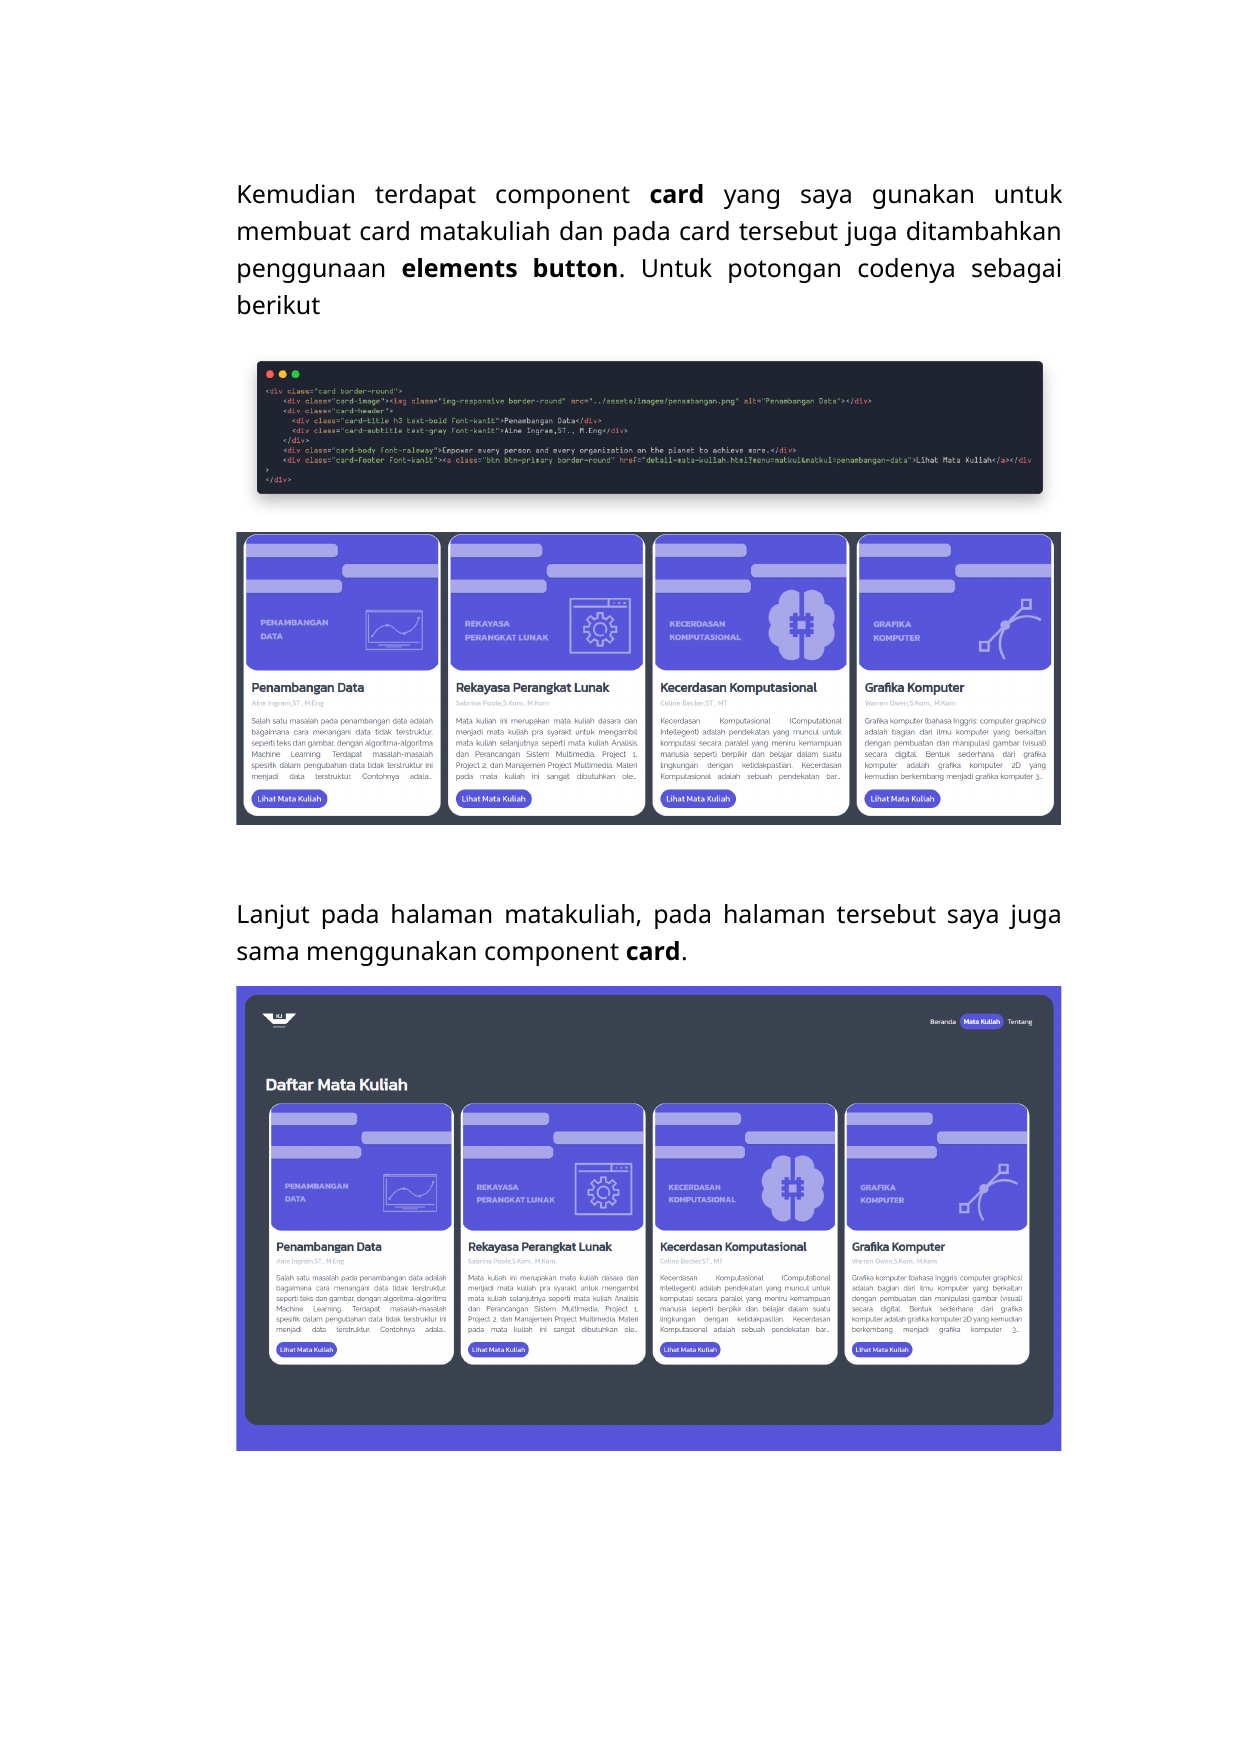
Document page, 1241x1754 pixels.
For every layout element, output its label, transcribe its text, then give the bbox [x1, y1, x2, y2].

text Kemudian terdapat component card yang saya gunakan untuk membuat card matakuliah dan pada card tersebut juga ditambahkan penggunaan elements button. Untuk potongan codenya sebagai berikut [236, 177, 1063, 322]
picture [236, 986, 1062, 1451]
picture [236, 532, 1061, 825]
text Lanjut pada halaman matakuliah, pada halaman tersebut saya juga sama menggunakan component card. [236, 897, 1063, 967]
picture [236, 341, 1063, 514]
